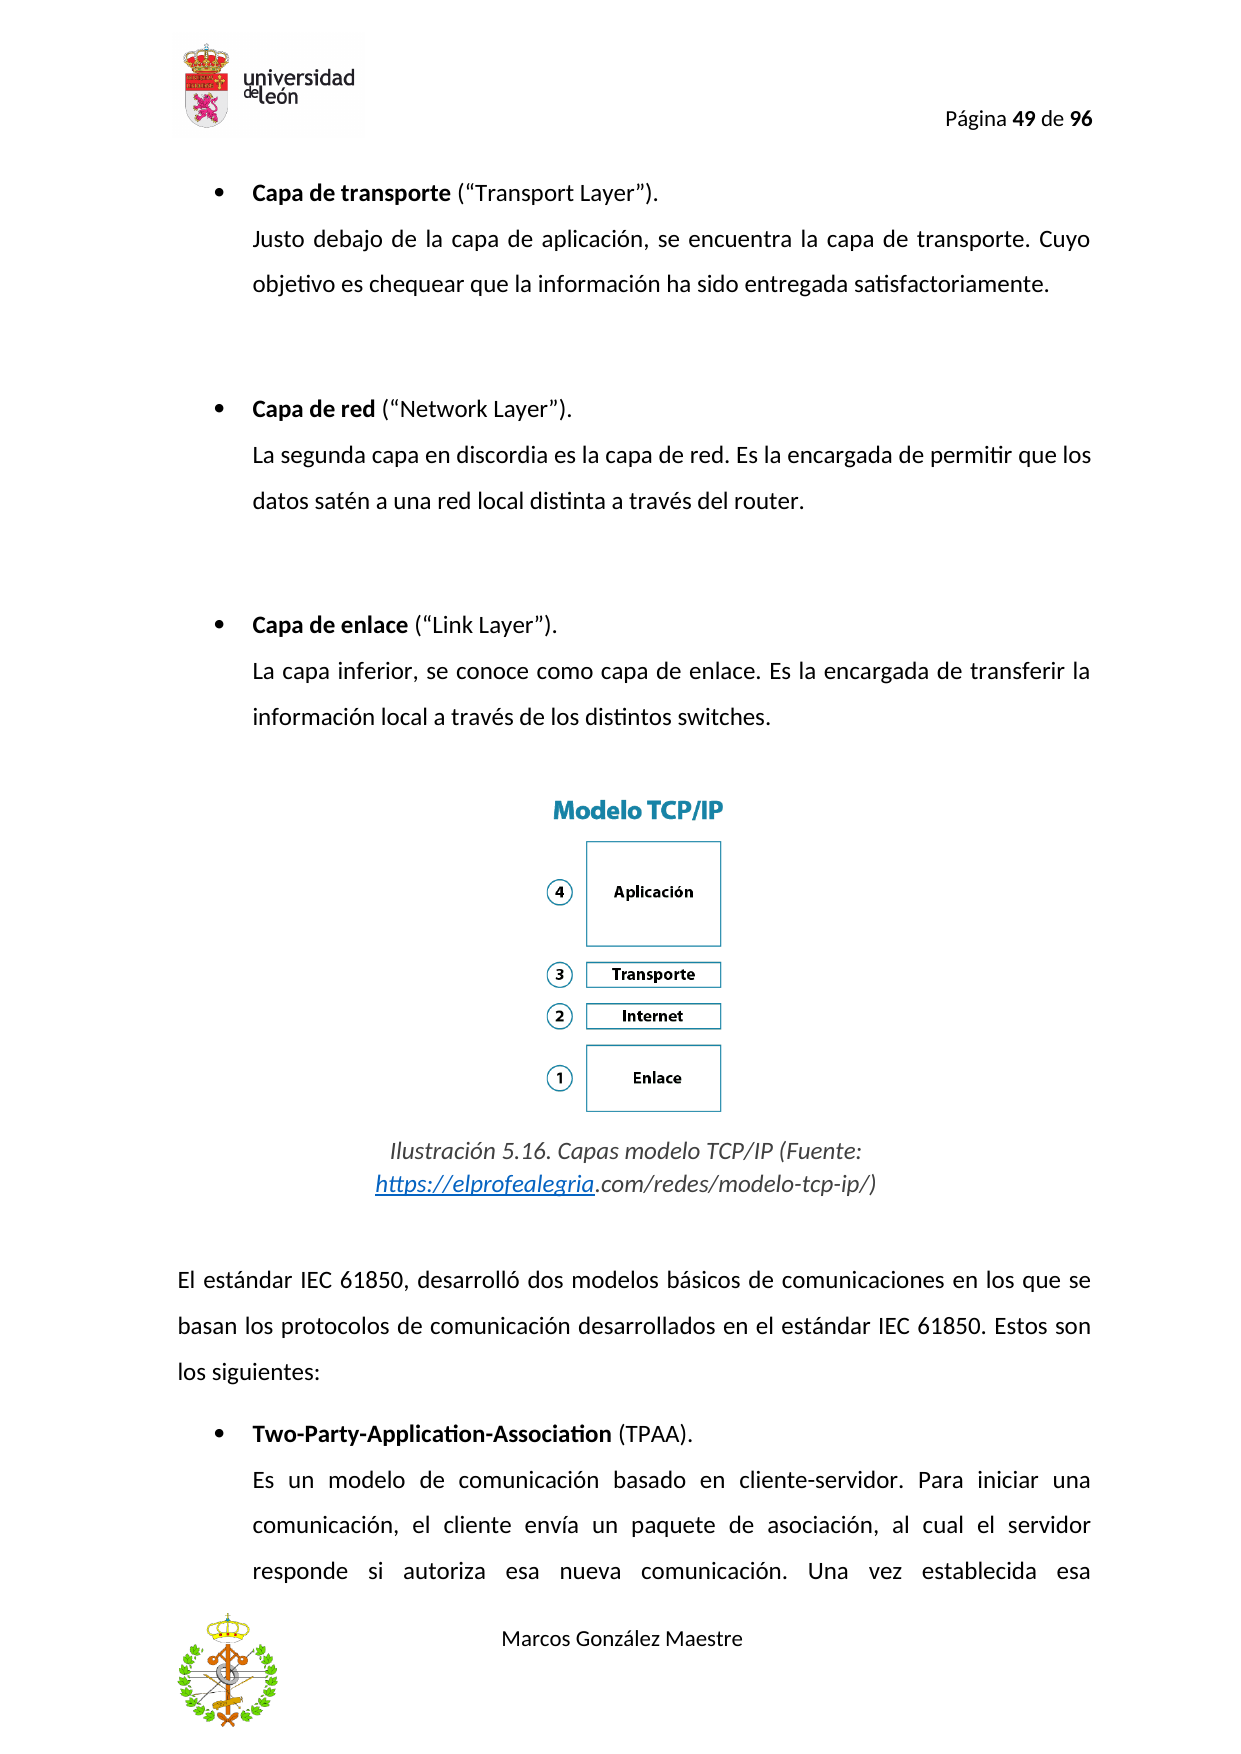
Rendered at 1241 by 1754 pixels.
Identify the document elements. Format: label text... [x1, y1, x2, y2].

picture [546, 796, 723, 1112]
list Capa de red (“Network Layer”). [215, 393, 1092, 424]
text Ilustración 5.16. Capas modelo TCP/IP (Fuente: https://elprofealegria.com/redes/modelo-tcp-ip/) [252, 1135, 1002, 1198]
picture [172, 32, 365, 138]
list La segunda capa en discordia es la capa de red. Es la encargada de permitir que los datos satén a una red local distinta a través del router. [252, 439, 1092, 515]
list Capa de transporte (“Transport Layer”). [215, 177, 1092, 208]
picture [177, 1613, 278, 1727]
list Two-Party-Application-Association (TPAA). [215, 1418, 1092, 1449]
list La capa inferior, se conoce como capa de enlace. Es la encargada de transferir la información local a través de los distintos switches. [252, 655, 1092, 732]
list Justo debajo de la capa de aplicación, se encuentra la capa de transporte. Cuyo objetivo es chequear que la información ha sido entregada satisfactoriamente. [252, 223, 1092, 299]
list Capa de enlace (“Link Layer”). [215, 610, 1092, 640]
text El estándar IEC 61850, desarrolló dos modelos básicos de comunicaciones en los que se basan los protocolos de comunicación desarrollados en el estándar IEC 61850. Estos son los siguientes: [177, 1264, 1092, 1386]
